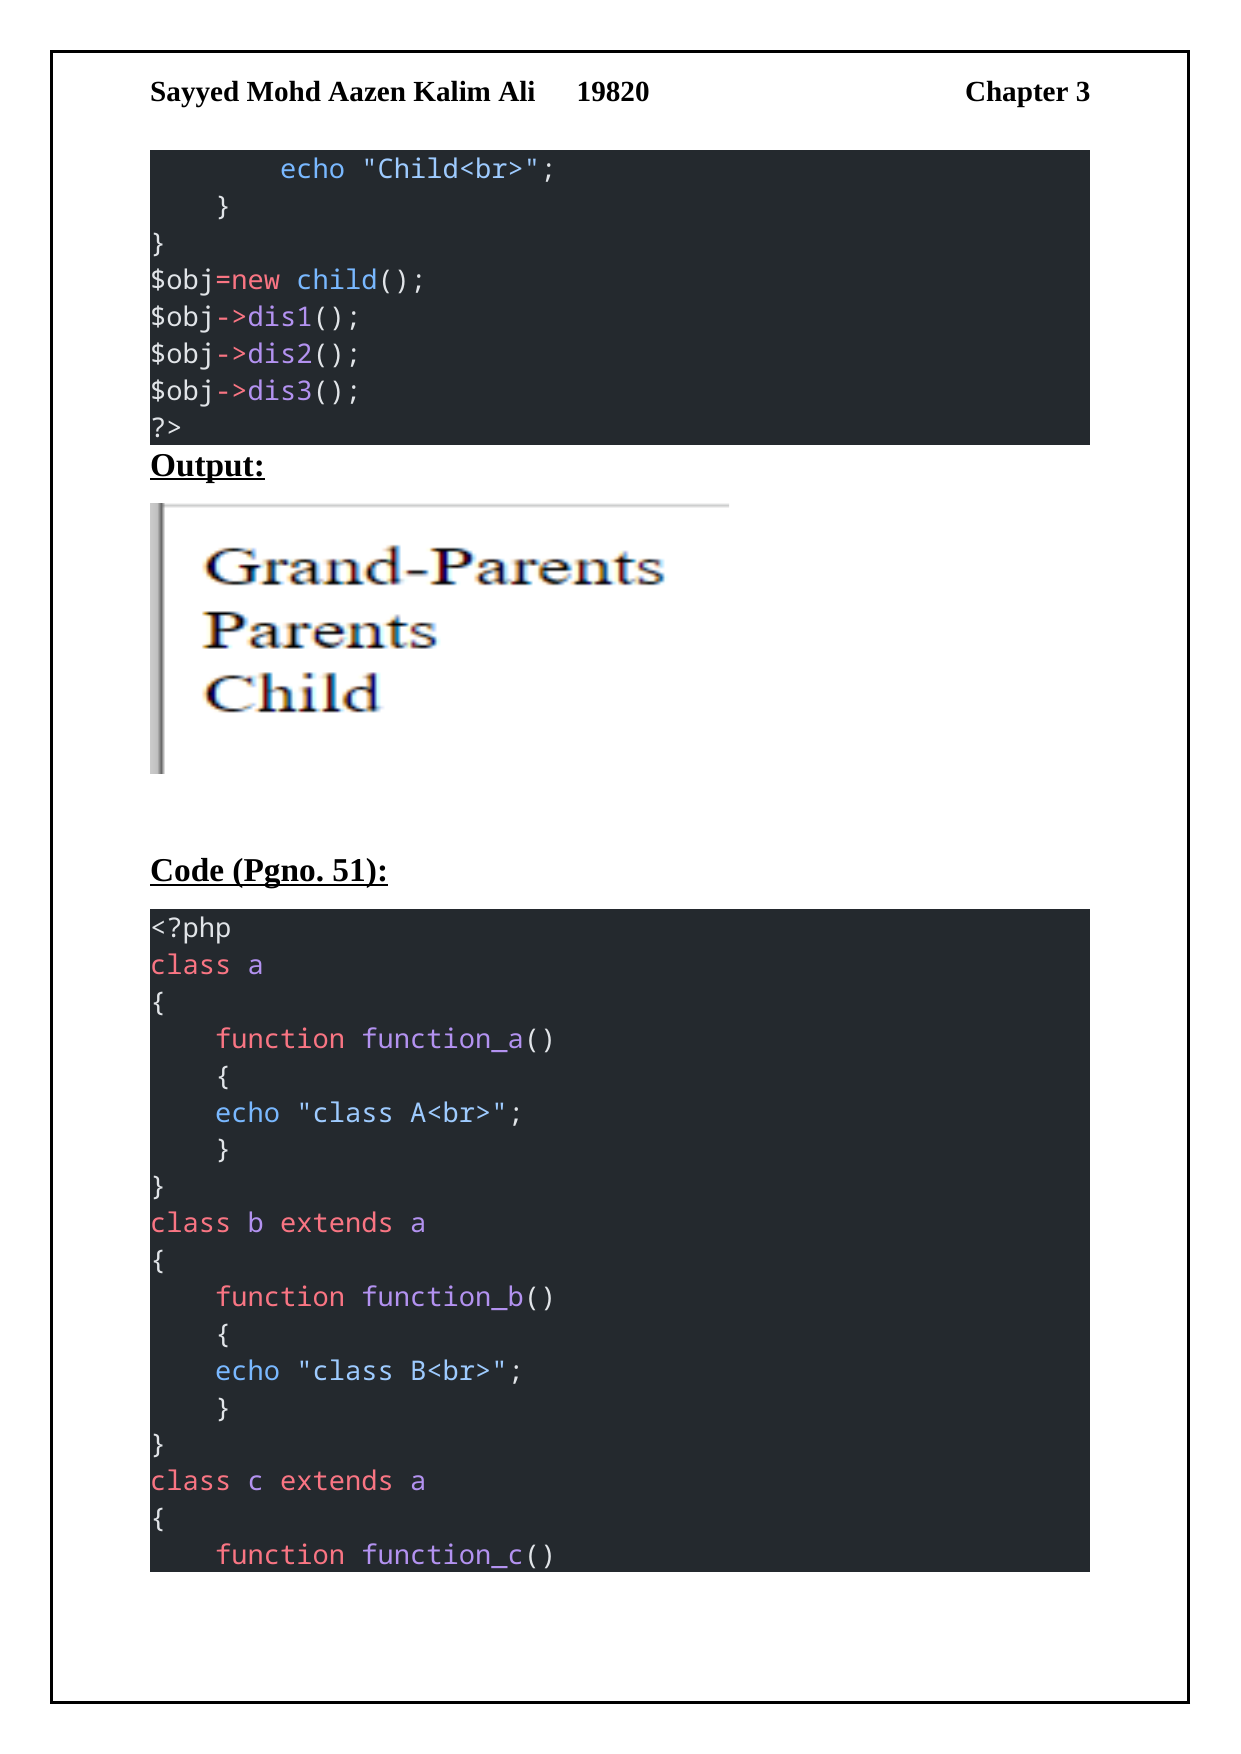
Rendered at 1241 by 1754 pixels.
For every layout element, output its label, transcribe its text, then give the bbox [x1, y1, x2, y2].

text <?php [150, 909, 1090, 946]
text class b extends a [150, 1204, 1090, 1241]
text class a [150, 946, 1090, 982]
text echo "Child<br>"; [150, 150, 1090, 187]
text } [150, 187, 1090, 224]
text function function_b() [150, 1277, 1090, 1314]
text } [150, 1130, 1090, 1167]
text { [150, 1056, 1090, 1093]
text Output: [150, 445, 1090, 483]
text $obj->dis2(); [150, 334, 1090, 371]
text $obj->dis3(); [150, 371, 1090, 408]
text $obj->dis1(); [150, 297, 1090, 334]
text } [150, 224, 1090, 261]
text ?> [150, 408, 1090, 445]
text { [150, 1314, 1090, 1351]
text Code (Pgno. 51): [150, 851, 1090, 889]
text echo "class B<br>"; [150, 1351, 1090, 1388]
text } [150, 1425, 1090, 1462]
picture [150, 503, 730, 774]
text } [150, 1167, 1090, 1204]
text { [150, 1241, 1090, 1277]
text function function_c() [150, 1536, 1090, 1572]
text function function_a() [150, 1019, 1090, 1056]
text { [150, 1499, 1090, 1536]
text } [150, 1388, 1090, 1425]
text { [150, 982, 1090, 1019]
text echo "class A<br>"; [150, 1093, 1090, 1130]
text class c extends a [150, 1462, 1090, 1499]
text $obj=new child(); [150, 261, 1090, 297]
